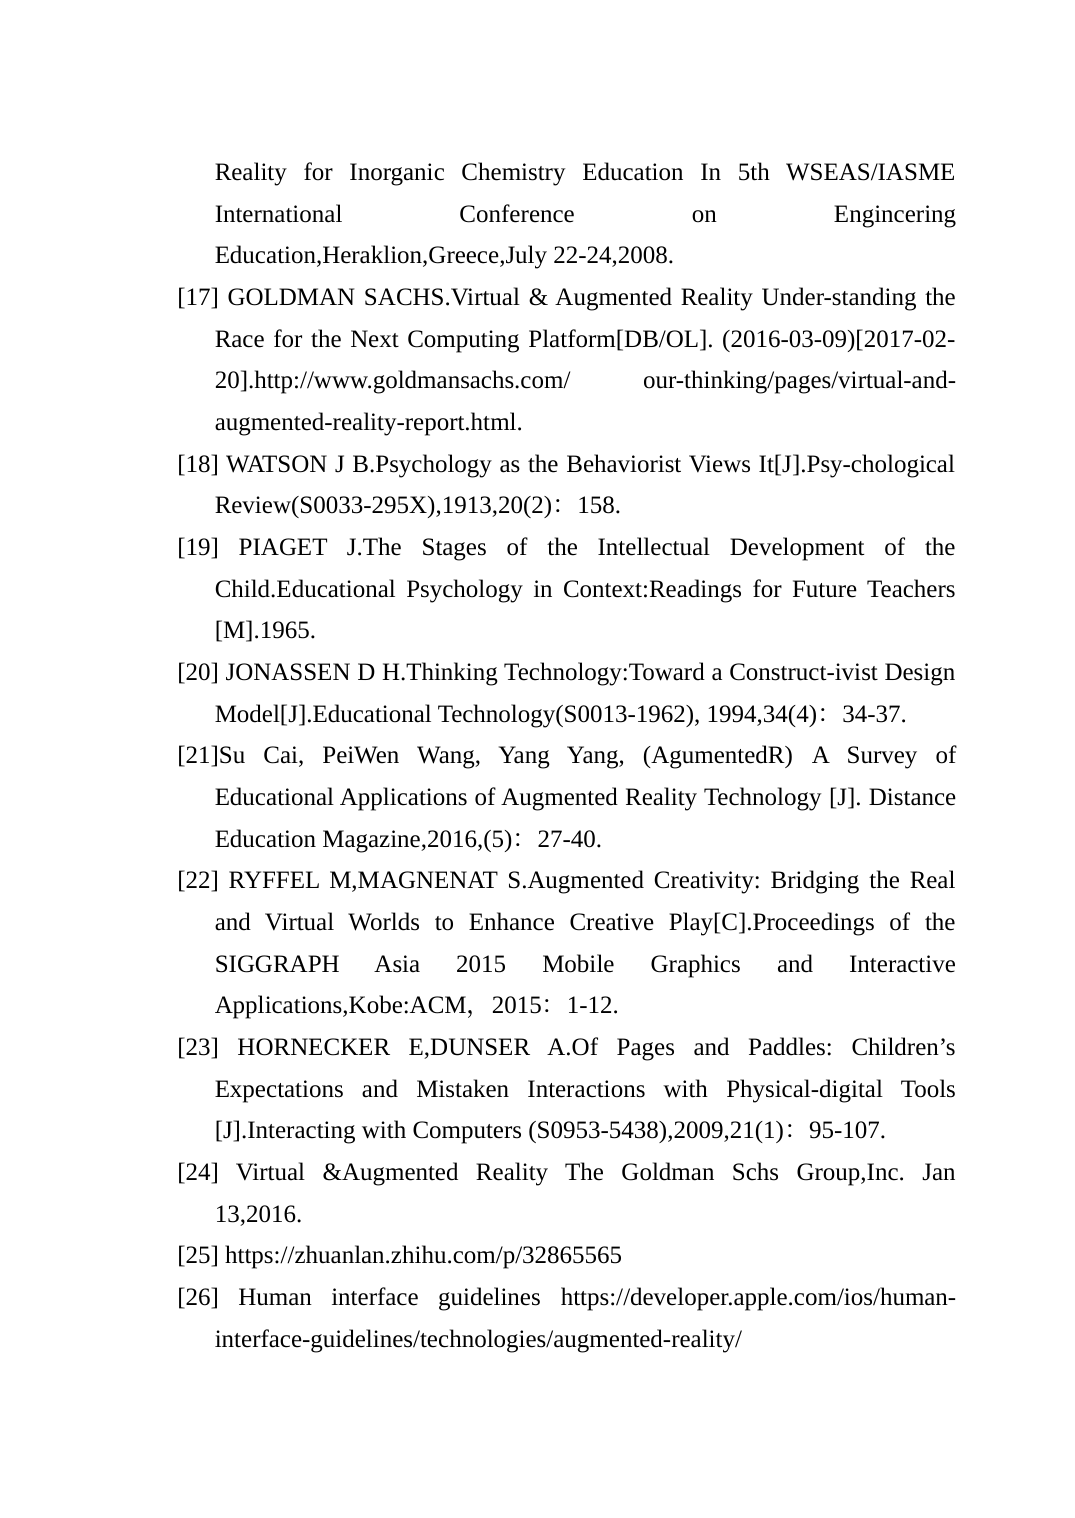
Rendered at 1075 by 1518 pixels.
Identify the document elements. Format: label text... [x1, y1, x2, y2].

text [19] PIAGET J.The Stages of the Intellectual Development of the Child.Educational Psychology in Context:Readings for Future Teachers [M].1965. [177, 522, 956, 647]
text [18] WATSON J B.Psychology as the Behaviorist Views It[J].Psy-chological Review(S0033-295X),1913,20(2)：158. [177, 439, 956, 522]
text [177, 147, 956, 272]
text [23] HORNECKER E,DUNSER A.Of Pages and Paddles: Children’s Expectations and Mistaken Interactions with Physical-digital Tools [J].Interacting with Computers (S0953-5438),2009,21(1)：95-107. [177, 1022, 956, 1147]
text [20] JONASSEN D H.Thinking Technology:Toward a Construct-ivist Design Model[J].Educational Technology(S0013-1962), 1994,34(4)：34-37. [177, 647, 956, 730]
text [22] RYFFEL M,MAGNENAT S.Augmented Creativity: Bridging the Real and Virtual Worlds to Enhance Creative Play[C].Proceedings of the SIGGRAPH Asia 2015 Mobile Graphics and Interactive Applications,Kobe:ACM，2015：1-12. [177, 855, 956, 1022]
text [25] https://zhuanlan.zhihu.com/p/32865565 [177, 1230, 956, 1272]
text [17] GOLDMAN SACHS.Virtual & Augmented Reality Under-standing the Race for the Next Computing Platform[DB/OL]. (2016-03-09)[2017-02-20].http://www.goldmansachs.com/ our-thinking/pages/virtual-and-augmented-reality-report.html. [177, 272, 956, 439]
text [24] Virtual &Augmented Reality The Goldman Schs Group,Inc. Jan 13,2016. [177, 1147, 956, 1230]
text [21]Su Cai, PeiWen Wang, Yang Yang, (AgumentedR) A Survey of Educational Applications of Augmented Reality Technology [J]. Distance Education Magazine,2016,(5)：27-40. [177, 730, 956, 855]
text [26] Human interface guidelines https://developer.apple.com/ios/human-interface-guidelines/technologies/augmented-reality/ [177, 1272, 956, 1355]
